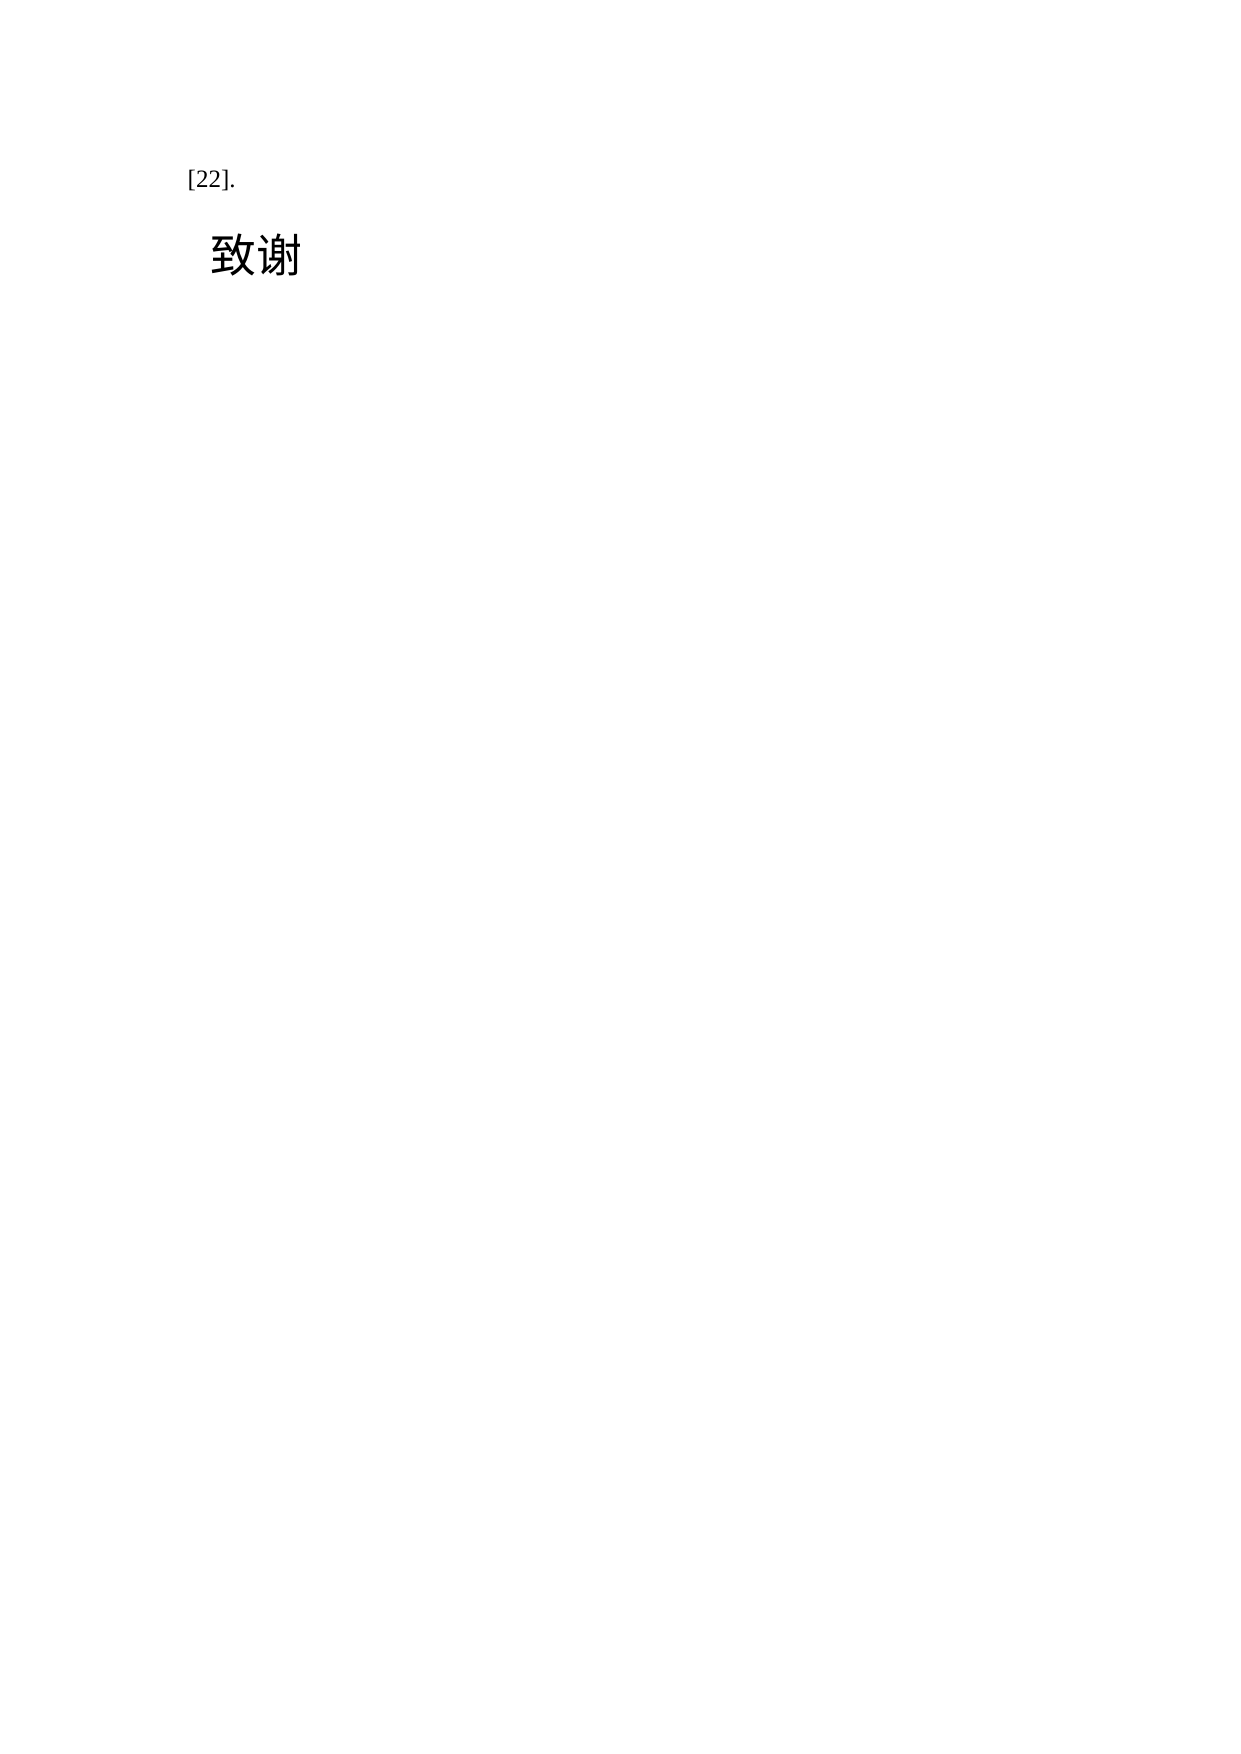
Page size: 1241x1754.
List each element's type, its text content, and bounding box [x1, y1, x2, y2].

subtitle 致谢 [187, 248, 1053, 279]
